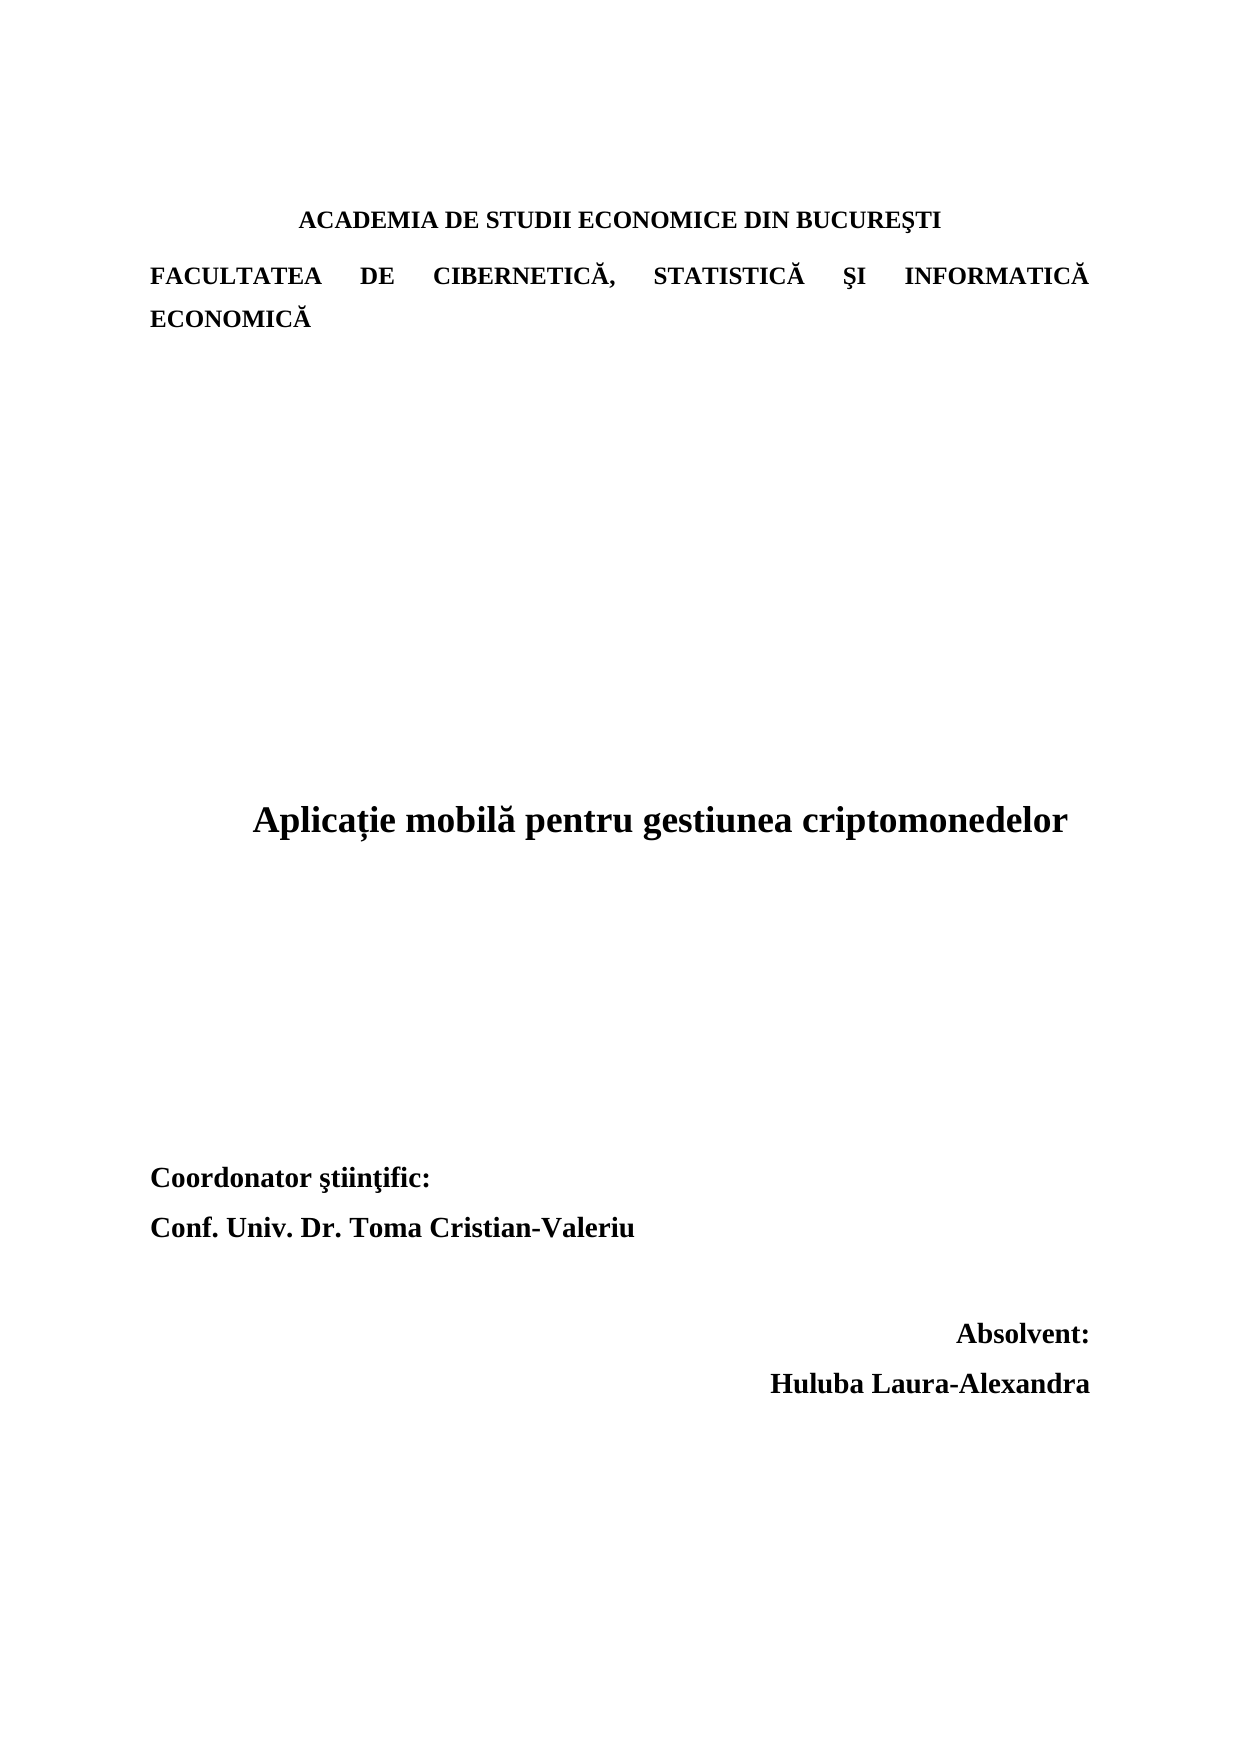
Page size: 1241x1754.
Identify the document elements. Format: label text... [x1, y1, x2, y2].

text ACADEMIA DE STUDII ECONOMICE DIN BUCUREŞTI [150, 206, 1090, 234]
text Conf. Univ. Dr. Toma Cristian-Valeriu [150, 1210, 1090, 1243]
text Coordonator ştiinţific: [150, 1160, 1090, 1193]
text Absolvent: [150, 1316, 1090, 1349]
text FACULTATEA DE CIBERNETICĂ, STATISTICĂ ŞI INFORMATICĂ ECONOMICĂ [150, 261, 1090, 333]
text Huluba Laura-Alexandra [150, 1366, 1090, 1400]
text Aplicație mobilă pentru gestiunea criptomonedelor [156, 797, 1090, 841]
